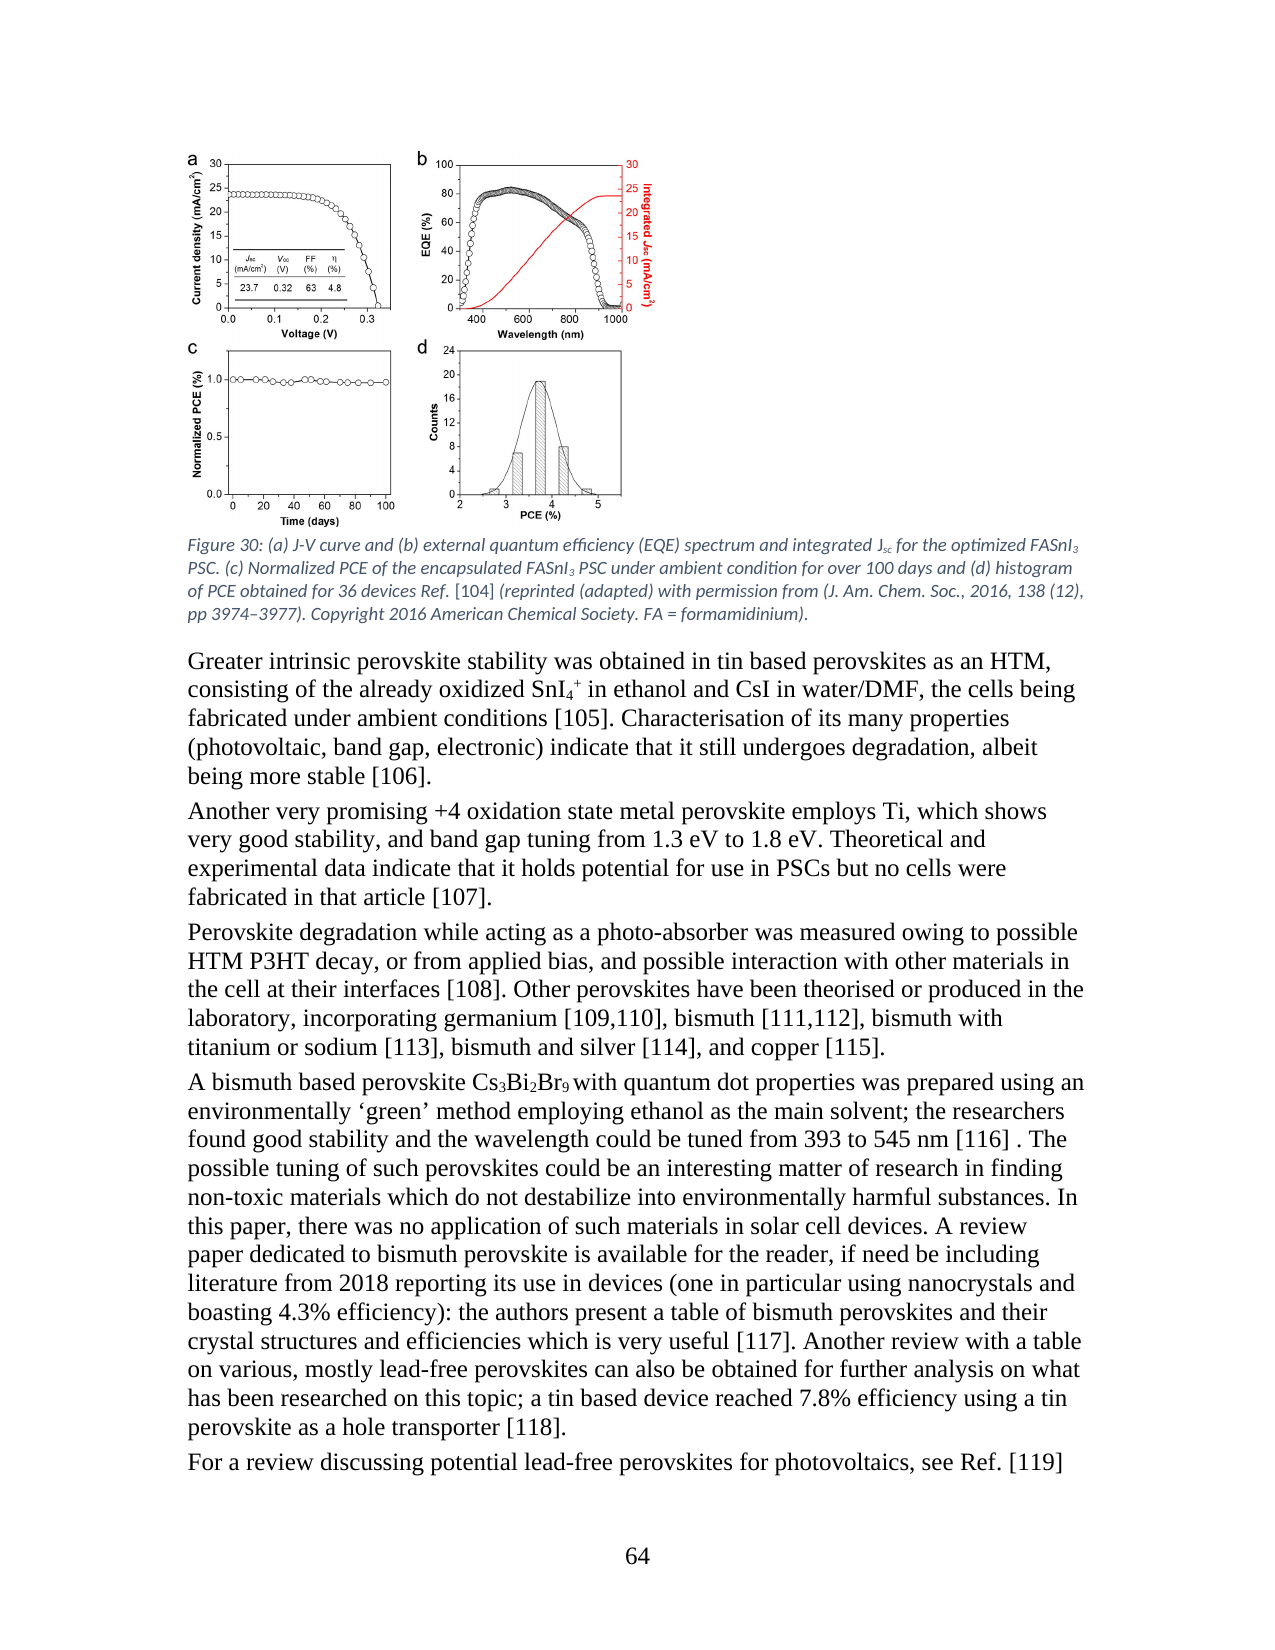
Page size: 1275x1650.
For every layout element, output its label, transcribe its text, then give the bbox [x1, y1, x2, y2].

text Another very promising +4 oxidation state metal perovskite employs Ti, which shows very good stability, and band gap tuning from 1.3 eV to 1.8 eV. Theoretical and experimental data indicate that it holds potential for use in PSCs but no cells were fabricated in that article [107]. [187, 796, 1087, 911]
text For a review discussing potential lead-free perovskites for photovoltaics, see Ref. [119] [187, 1447, 1087, 1476]
text Greater intrinsic perovskite stability was obtained in tin based perovskites as an HTM, consisting of the already oxidized SnI4+ in ethanol and CsI in water/DMF, the cells being fabricated under ambient conditions [105]. Characterisation of its many properties (photovoltaic, band gap, electronic) indicate that it still undergoes degradation, albeit being more stable [106]. [187, 646, 1087, 789]
text Perovskite degradation while acting as a photo-absorber was measured owing to possible HTM P3HT decay, or from applied bias, and possible interaction with other materials in the cell at their interfaces [108]. Other perovskites have been theorised or produced in the laboratory, incorporating germanium [109,110], bismuth [111,112], bismuth with titanium or sodium [113], bismuth and silver [114], and copper [115]. [187, 917, 1087, 1061]
picture [187, 150, 655, 527]
text A bismuth based perovskite Cs3Bi2Br9 with quantum dot properties was prepared using an environmentally ‘green’ method employing ethanol as the main solvent; the researchers found good stability and the wavelength could be tuned from 393 to 545 nm [116] . The possible tuning of such perovskites could be an interesting matter of research in finding non-toxic materials which do not destabilize into environmentally harmful substances. In this paper, there was no application of such materials in solar cell devices. A review paper dedicated to bismuth perovskite is available for the reader, if need be including literature from 2018 reporting its use in devices (one in particular using nanocrystals and boasting 4.3% efficiency): the authors present a table of bismuth perovskites and their crystal structures and efficiencies which is very useful [117]. Another review with a table on various, mostly lead-free perovskites can also be obtained for further analysis on what has been researched on this topic; a tin based device reached 7.8% efficiency using a tin perovskite as a hole transporter [118]. [187, 1067, 1087, 1441]
